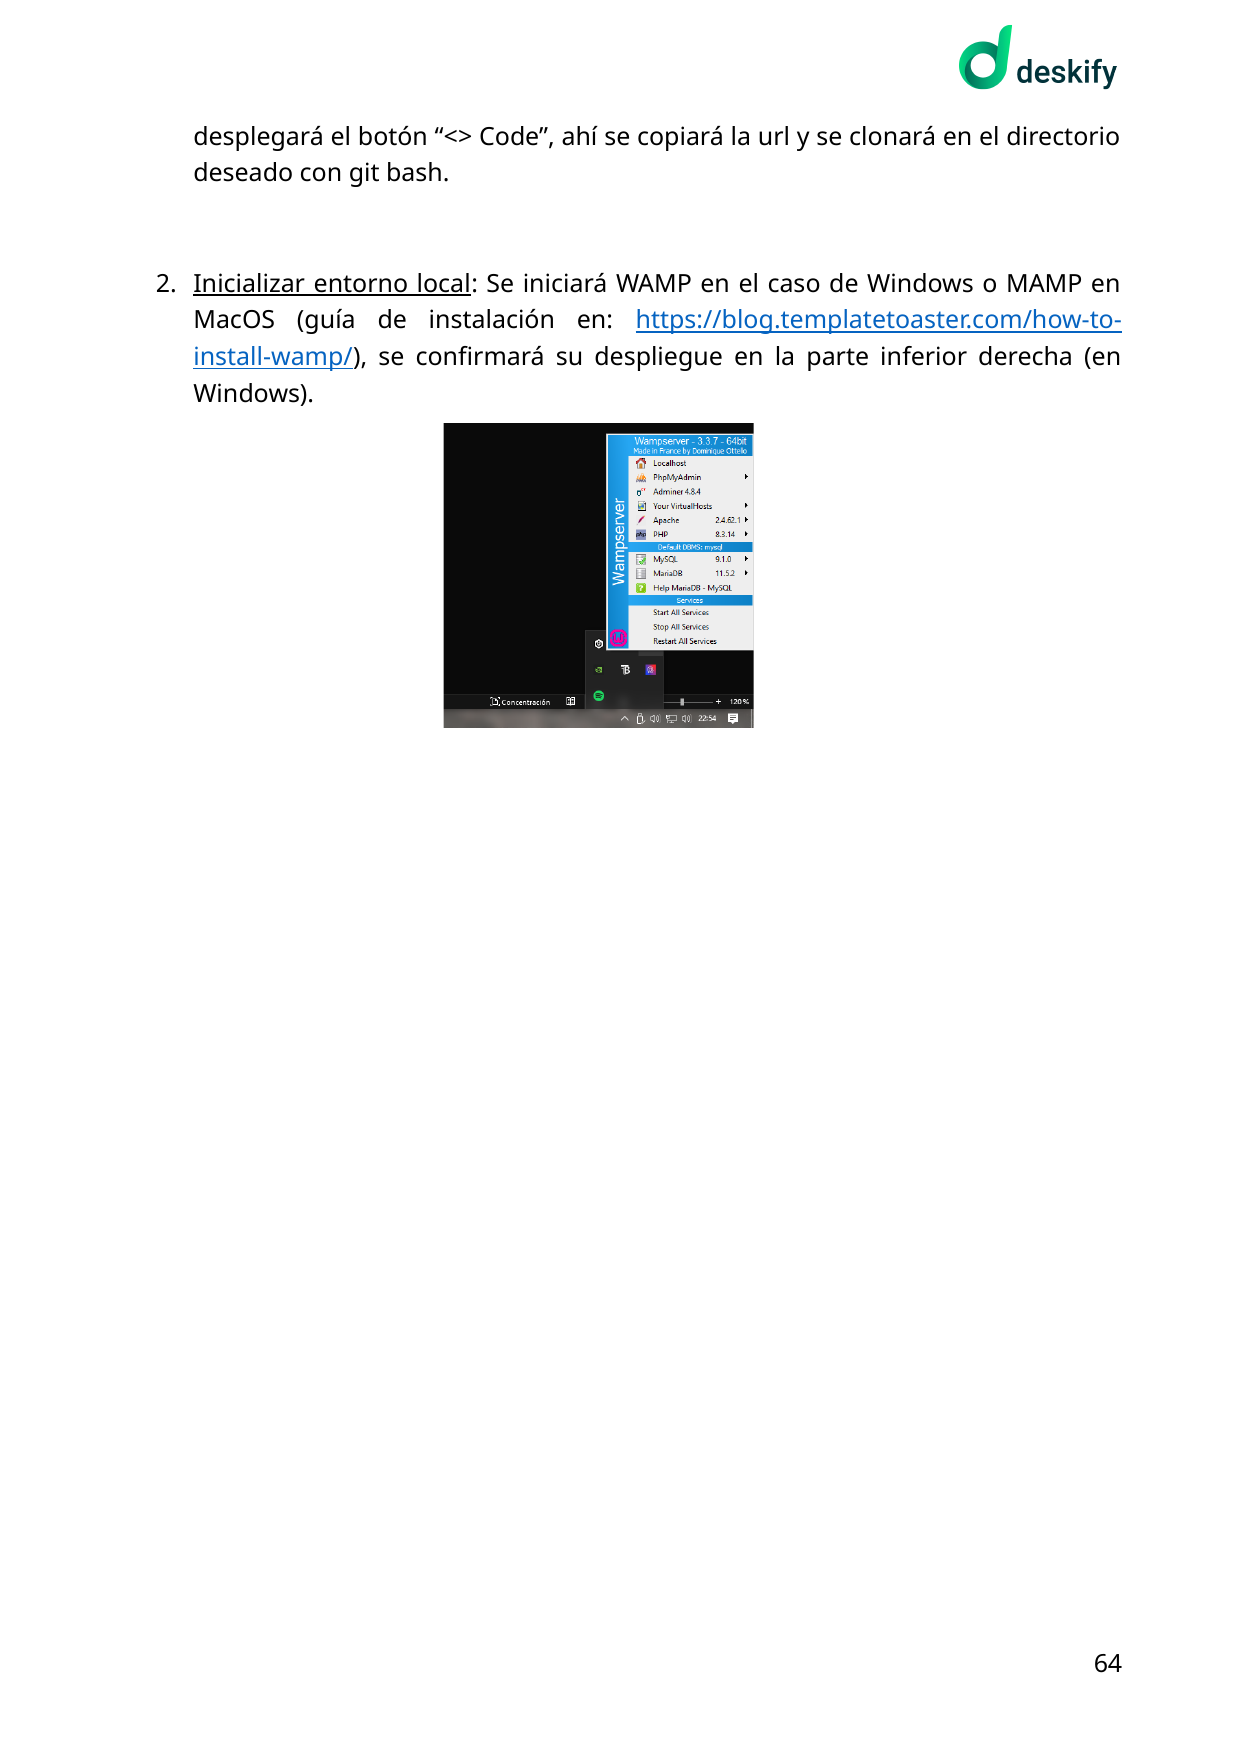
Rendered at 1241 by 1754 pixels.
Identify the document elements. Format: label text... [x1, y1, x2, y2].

list Clonar repositorio: En primer lugar, se accederá al enlace en el que se encuentra el proyecto: https://github.com/eloylozano/deskify.git, se desplegará el botón “<> Code”, ahí se copiará la url y se clonará en el directorio deseado con git bash. [156, 118, 1122, 189]
picture [443, 423, 754, 728]
list Inicializar entorno local: Se iniciará WAMP en el caso de Windows o MAMP en MacOS (guía de instalación en: https://blog.templatetoaster.com/how-to-install-wamp/), se confirmará su despliegue en la parte inferior derecha (en Windows). [156, 265, 1122, 409]
picture [953, 22, 1127, 92]
